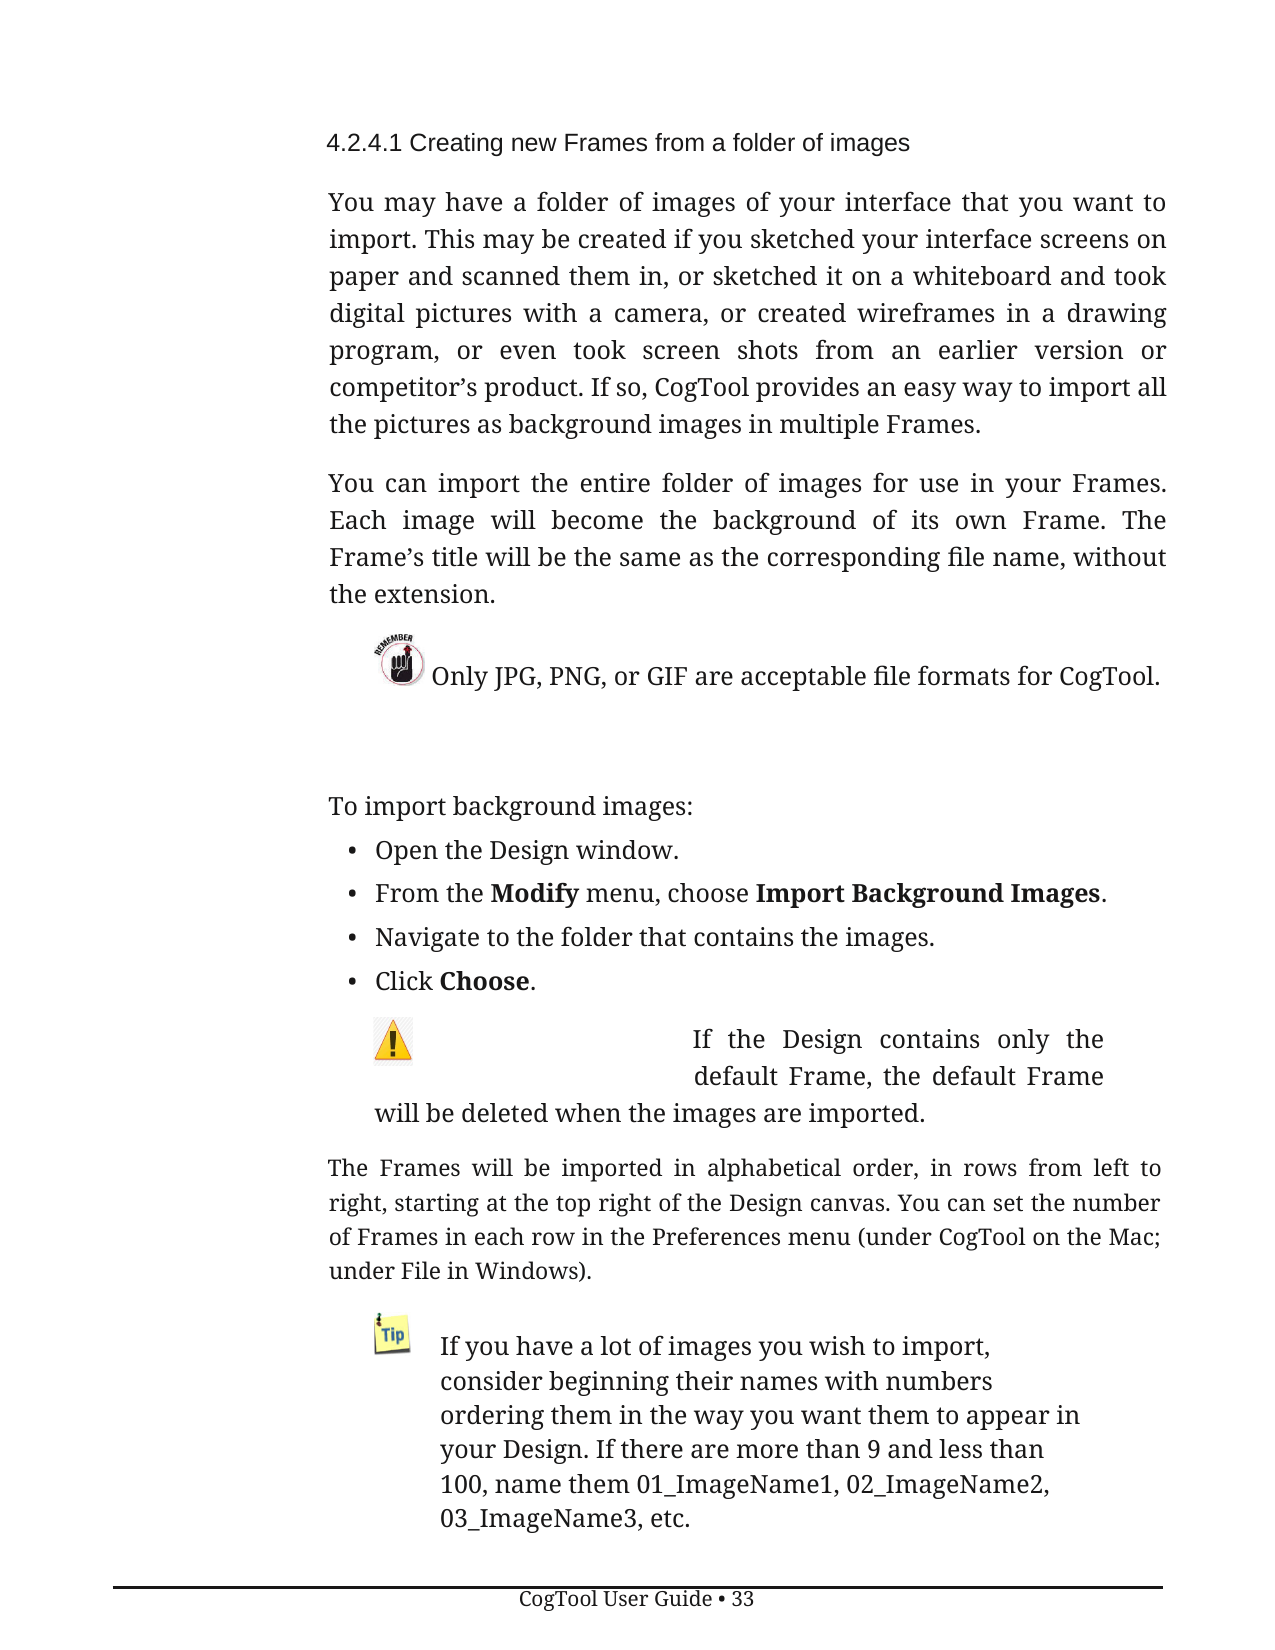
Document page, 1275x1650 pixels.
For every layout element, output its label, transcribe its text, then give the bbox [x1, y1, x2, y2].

list Navigate to the folder that contains the images. [348, 920, 1168, 954]
list From the Modify menu, choose Import Background Images. [348, 876, 1168, 910]
list Click Choose. [348, 963, 1168, 997]
text To import background images: [328, 789, 1168, 823]
picture [373, 633, 425, 686]
text 4.2.4.1 Creating new Frames from a folder of images [326, 128, 1169, 157]
list Open the Design window. [348, 833, 1168, 867]
text Only JPG, PNG, or GIF are acceptable file formats for CogTool. [373, 633, 1168, 693]
text If the Design contains only the default Frame, the default Frame will be deleted when the images are imported. [373, 1022, 1104, 1130]
text You may have a folder of images of your interface that you want to import. This may be created if you sketched your interface screens on paper and scanned them in, or sketched it on a whiteboard and took digital pictures with a camera, or created wireframes in a drawing program, or even took screen shots from an earlier version or competitor’s product. If so, CogTool provides an easy way to import all the pictures as background images in multiple Frames. [328, 184, 1168, 441]
text The Frames will be imported in alphabetical order, in rows from left to right, starting at the top right of the Design canvas. You can set the number of Frames in each row in the Preferences menu (under CogTool on the Mac; under File in Windows). [327, 1152, 1162, 1286]
text If you have a lot of images you wish to import, consider beginning their names with numbers ordering them in the way you want them to appear in your Design. If there are more than 9 and less than 100, name them 01_ImageName1, 02_ImageName2, 03_ImageName3, etc. [373, 1311, 1095, 1535]
text You can import the entire folder of images for use in your Frames. Each image will become the background of its own Frame. The Frame’s title will be the same as the corresponding file name, without the extension. [328, 466, 1168, 611]
picture [373, 1017, 413, 1066]
picture [373, 1311, 412, 1356]
